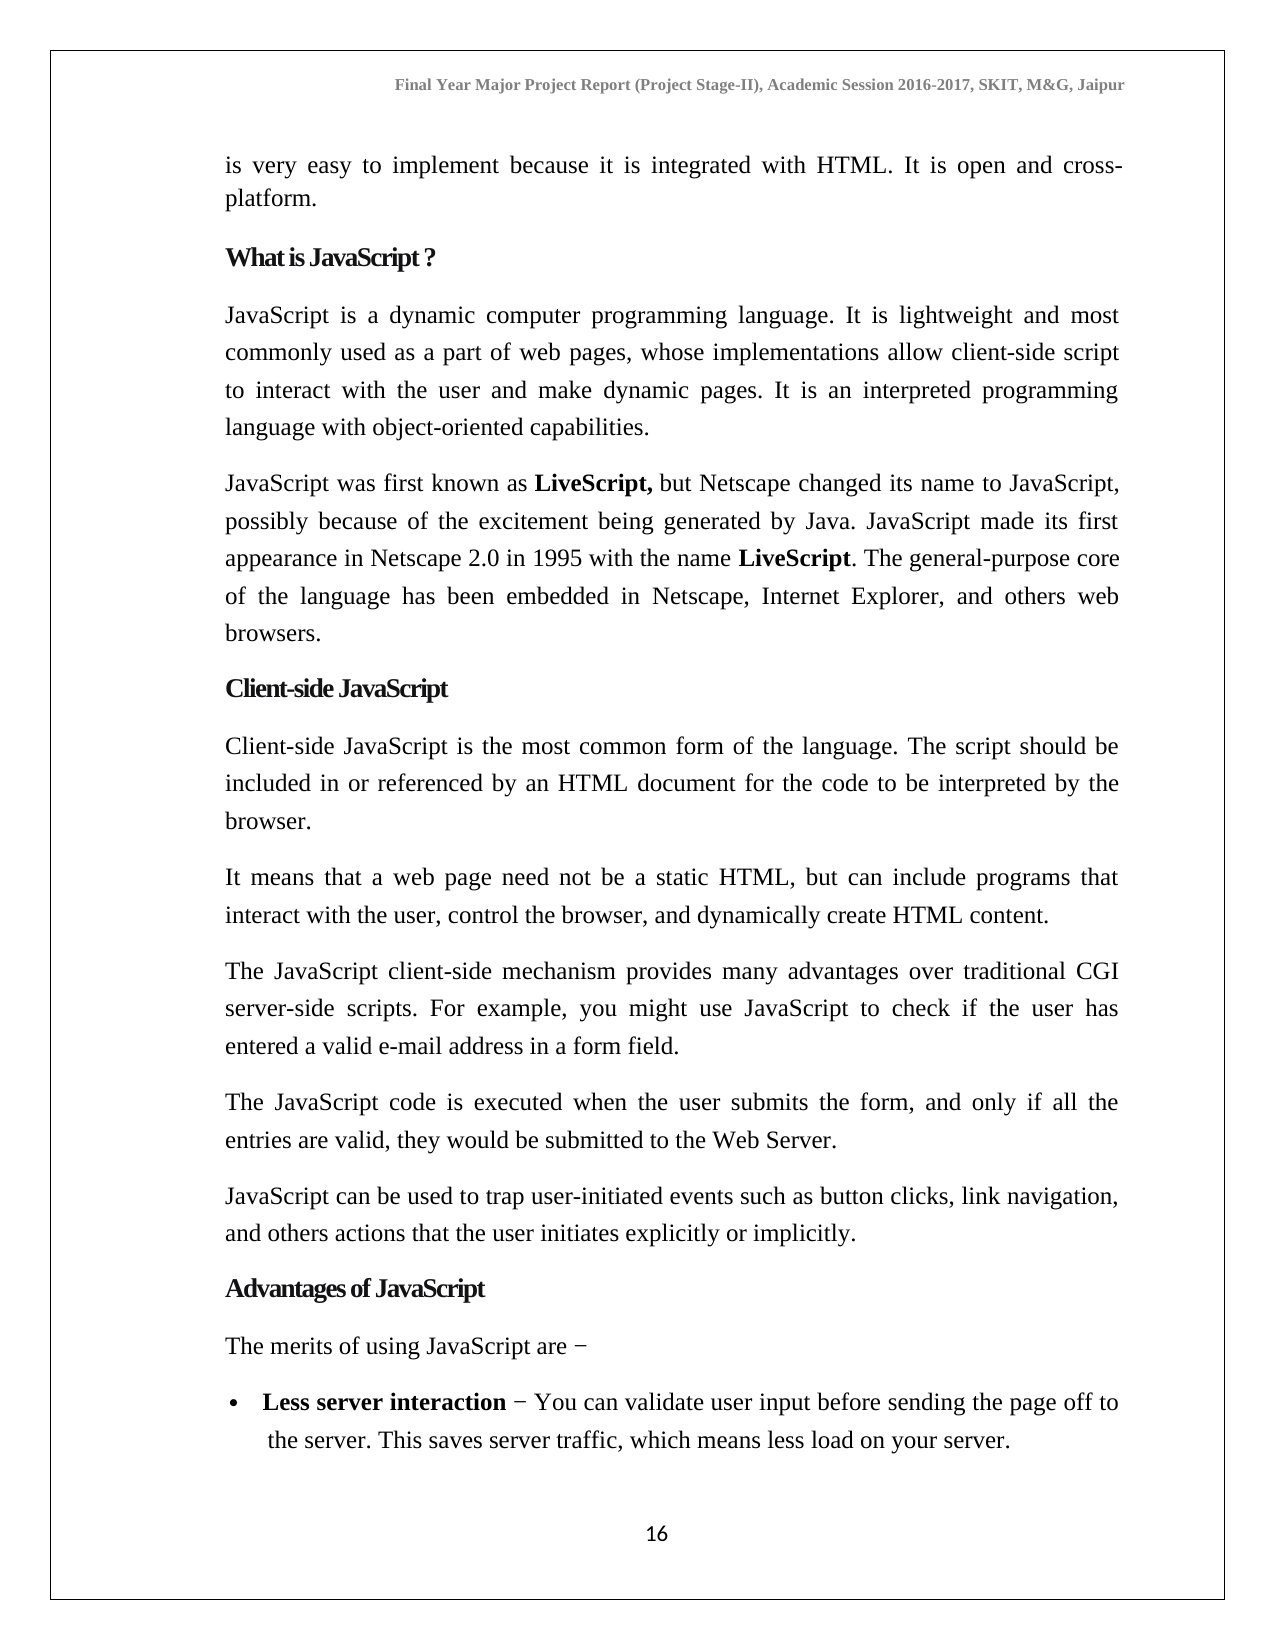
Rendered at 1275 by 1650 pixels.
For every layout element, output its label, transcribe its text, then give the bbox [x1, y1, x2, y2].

text The JavaScript client-side mechanism provides many advantages over traditional CGI server-side scripts. For example, you might use JavaScript to check if the user has entered a valid e-mail address in a form field. [225, 947, 1120, 1060]
text JavaScript is a dynamic computer programming language. It is lightweight and most commonly used as a part of web pages, whose implementations allow client-side script to interact with the user and make dynamic pages. It is an interpreted programming language with object-oriented capabilities. [225, 291, 1120, 441]
text Client-side JavaScript is the most common form of the language. The script should be included in or referenced by an HTML document for the code to be interpreted by the browser. [225, 722, 1120, 835]
text JavaScript was first known as LiveScript, but Netscape changed its name to JavaScript, possibly because of the excitement being generated by Java. JavaScript made its first appearance in Netscape 2.0 in 1995 with the name LiveScript. The general-purpose core of the language has been embedded in Netscape, Internet Explorer, and others web browsers. [225, 460, 1120, 647]
text The merits of using JavaScript are − [192, 1322, 1120, 1360]
text It means that a web page need not be a static HTML, but can include programs that interact with the user, control the browser, and dynamically create HTML content. [225, 853, 1120, 928]
text JavaScript can be used to trap user-initiated events such as button clicks, link navigation, and others actions that the user initiates explicitly or implicitly. [225, 1172, 1120, 1247]
subtitle Advantages of JavaScript [187, 1266, 1120, 1303]
text The JavaScript code is executed when the user submits the form, and only if all the entries are valid, they would be submitted to the Web Server. [225, 1078, 1120, 1153]
subtitle What is JavaScript ? [187, 235, 1120, 272]
list Less server interaction − You can validate user input before sending the page off to the server. This saves server traffic, which means less load on your server. [230, 1378, 1120, 1453]
subtitle Client-side JavaScript [187, 666, 1120, 703]
